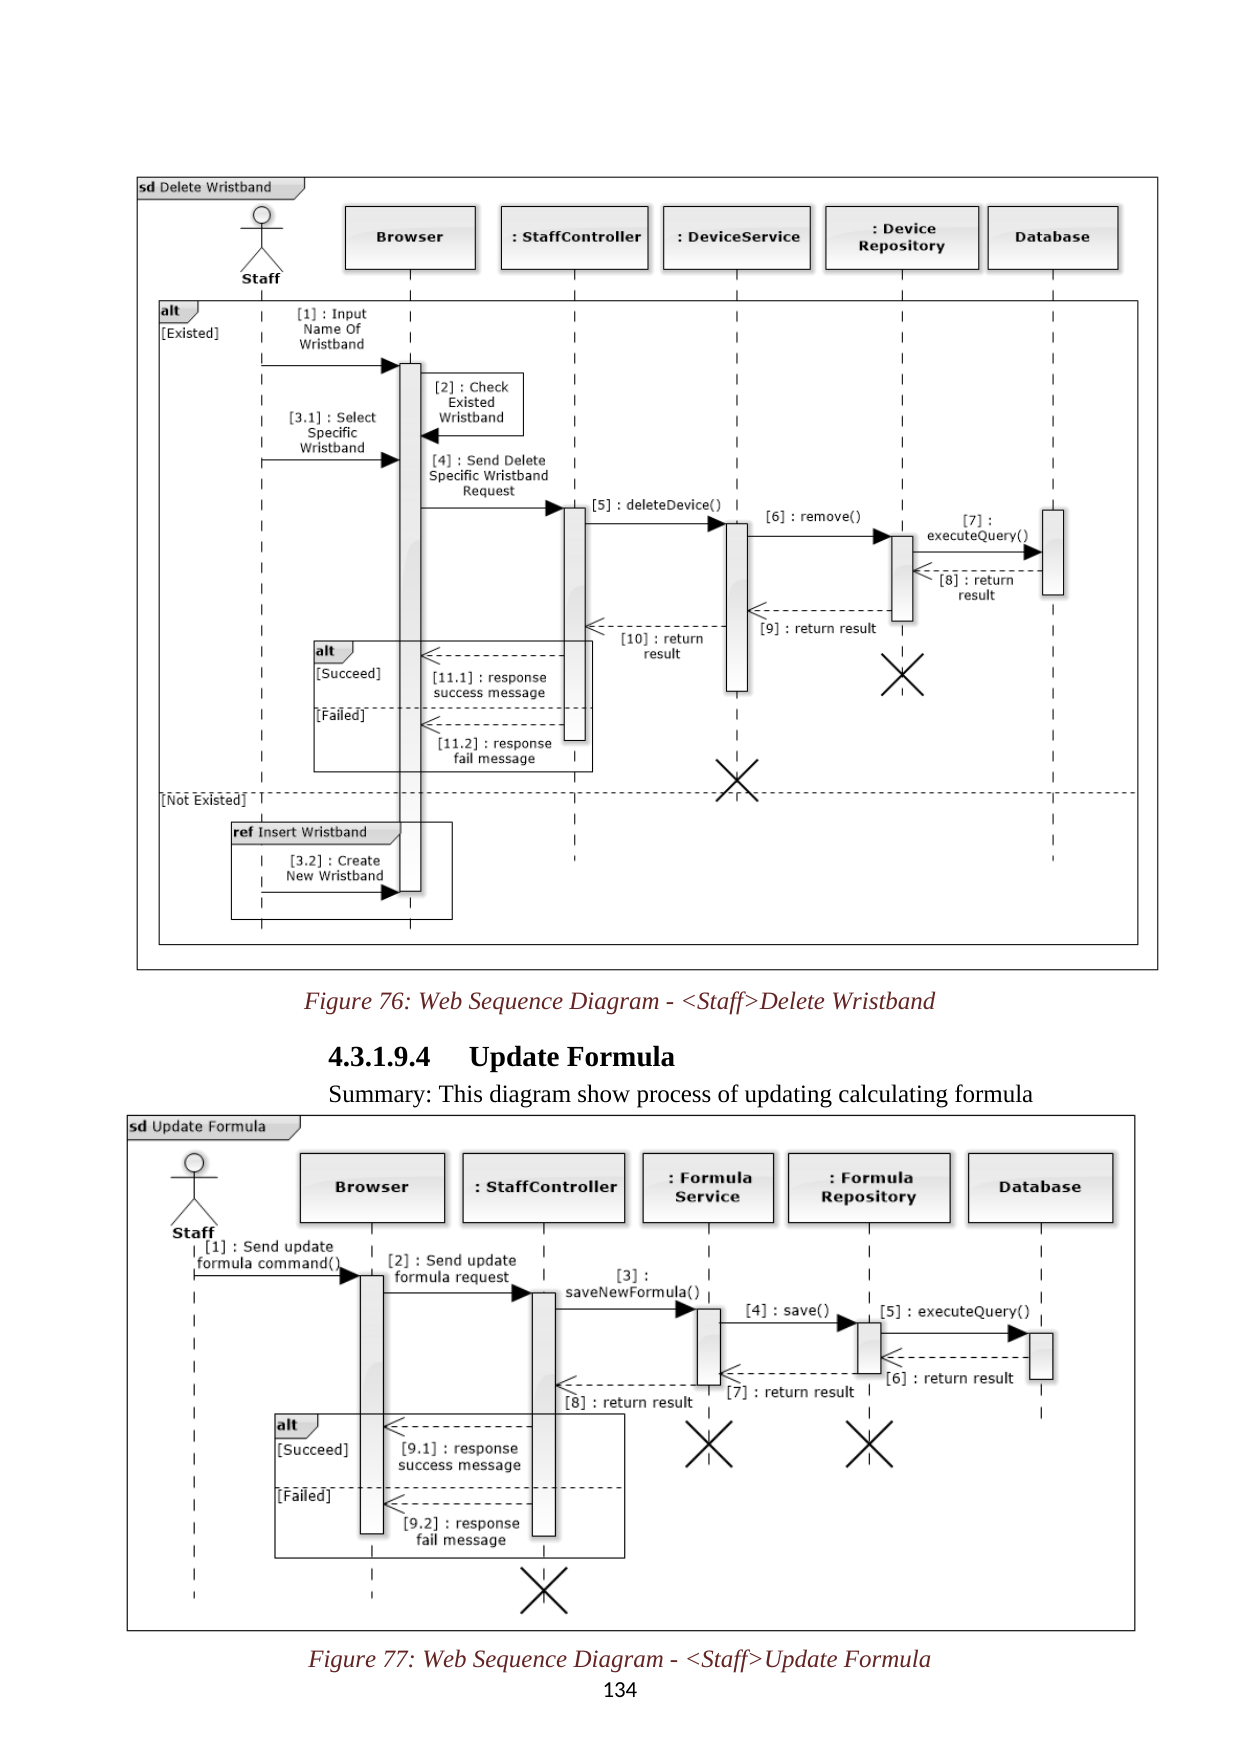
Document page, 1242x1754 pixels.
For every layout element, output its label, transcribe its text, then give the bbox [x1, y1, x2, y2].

picture [121, 1108, 1147, 1644]
text Figure 76: Web Sequence Diagram - <Staff>Delete Wristband [94, 986, 1146, 1014]
picture [121, 162, 1174, 986]
text Summary: This diagram show process of updating calculating formula [319, 1079, 1146, 1108]
subtitle Update Formula [328, 1039, 1146, 1073]
text Figure 77: Web Sequence Diagram - <Staff>Update Formula [94, 1644, 1146, 1673]
